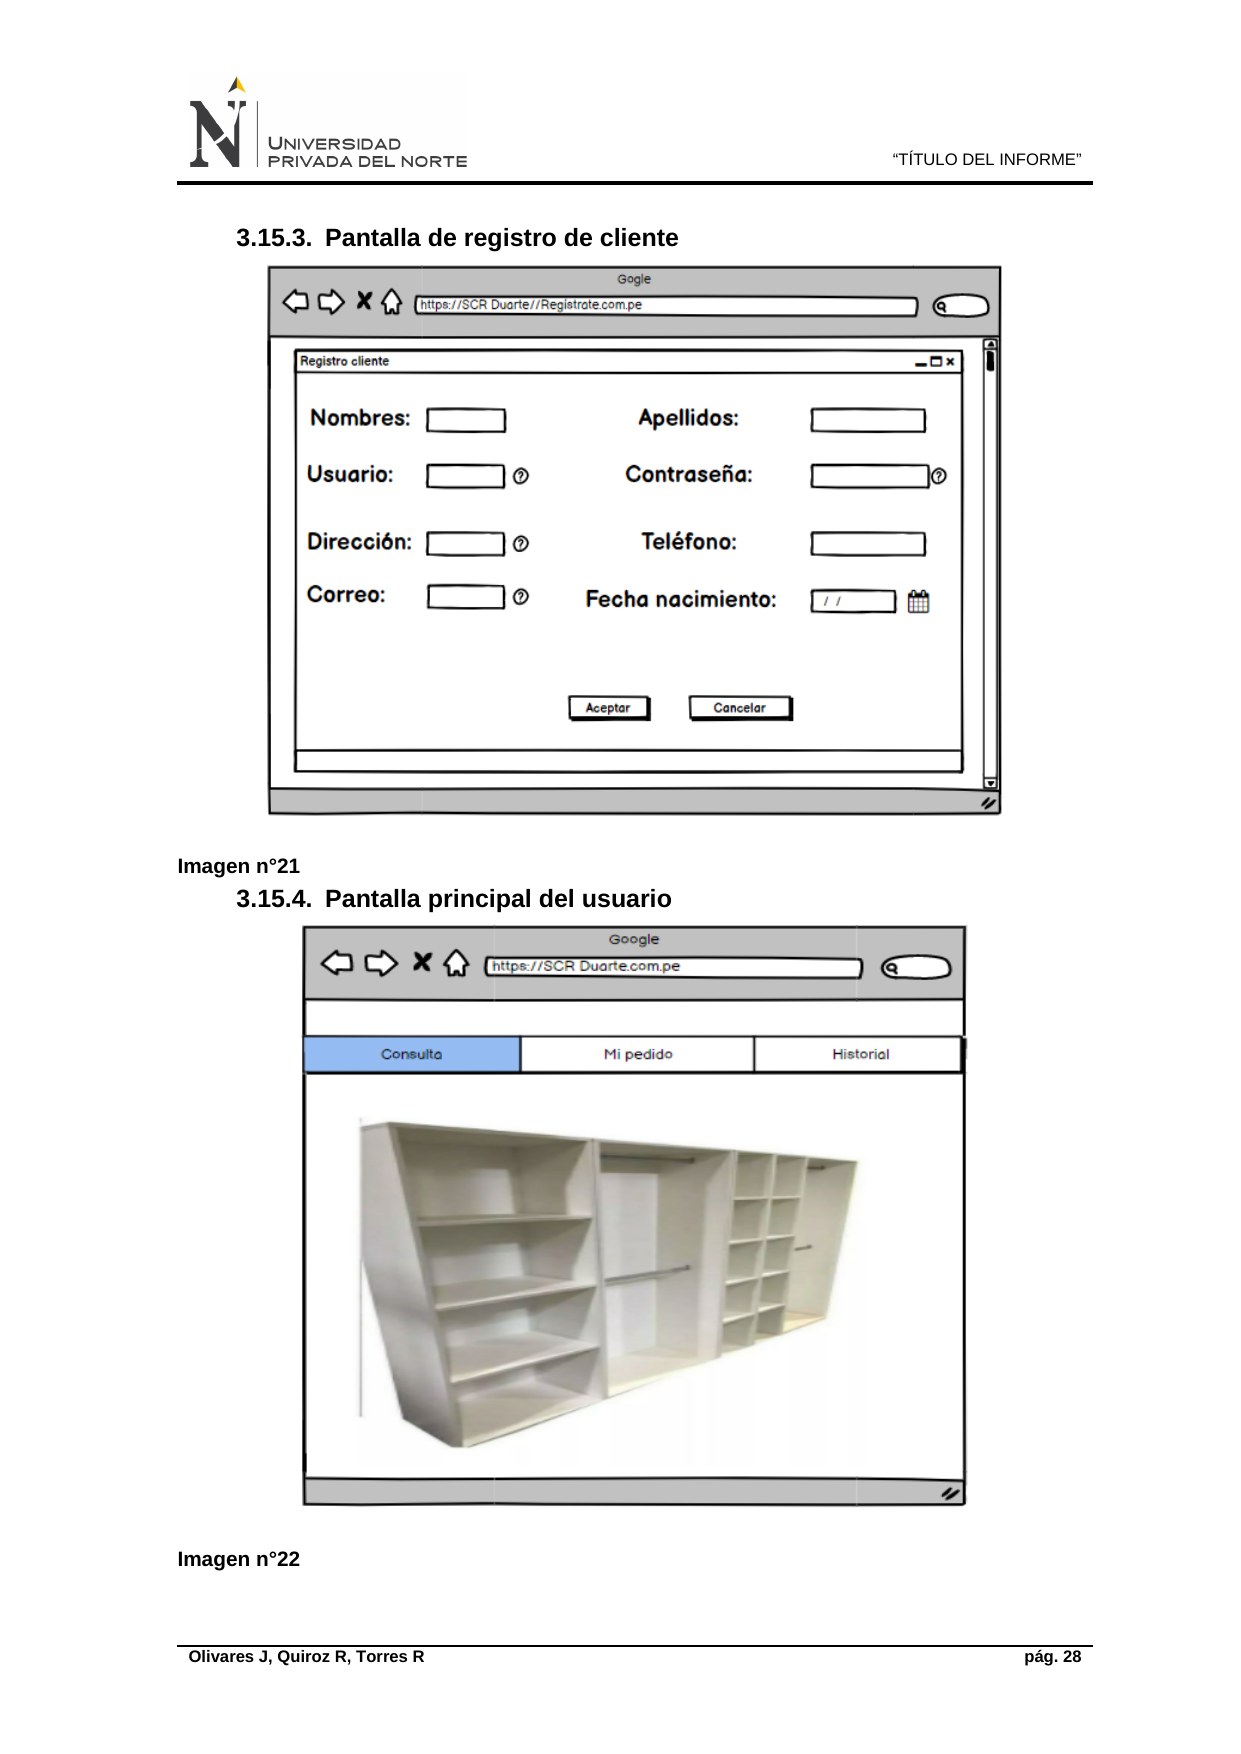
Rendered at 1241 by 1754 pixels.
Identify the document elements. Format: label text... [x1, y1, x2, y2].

text Imagen n°21 [177, 854, 1092, 878]
picture [301, 925, 969, 1511]
picture [188, 73, 469, 169]
subtitle Pantalla de registro de cliente [236, 223, 1092, 252]
text Imagen n°22 [177, 1547, 1092, 1571]
subtitle Pantalla principal del usuario [236, 884, 1092, 913]
picture [265, 264, 1005, 818]
